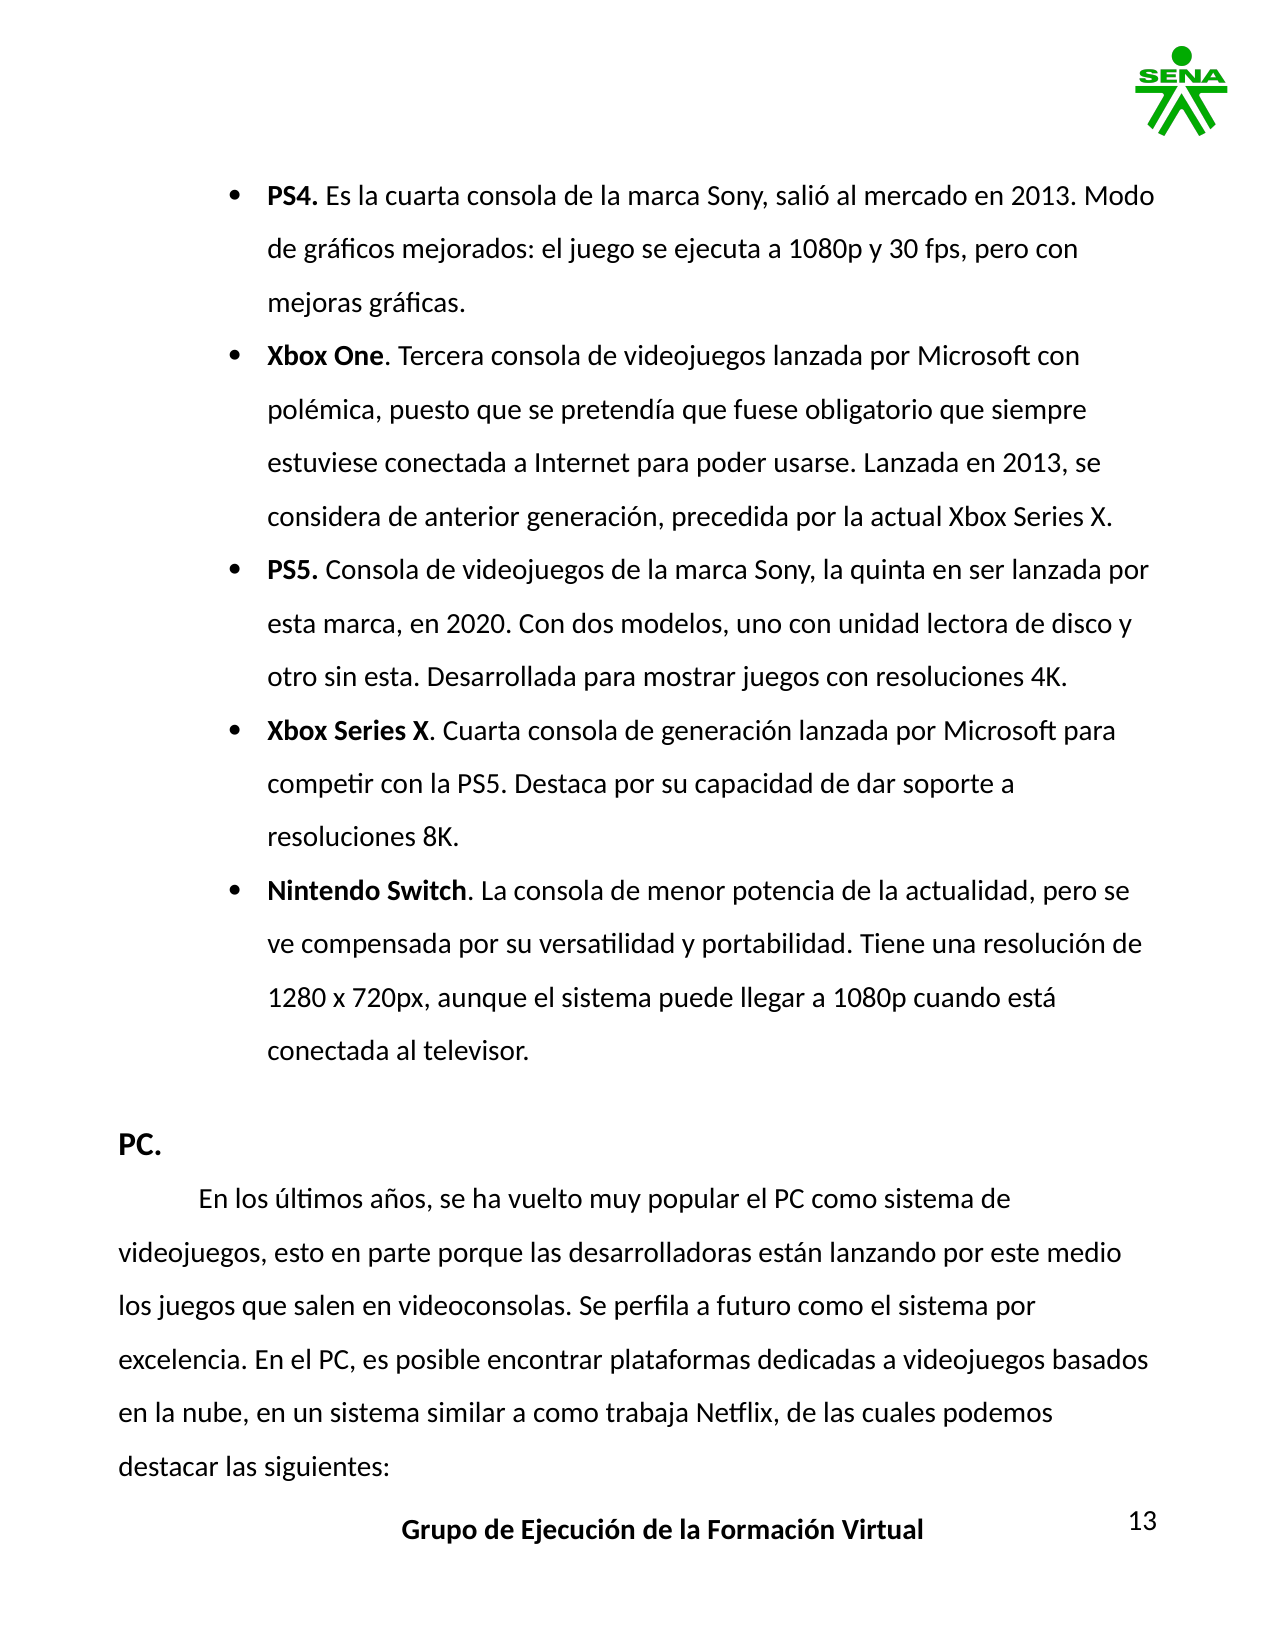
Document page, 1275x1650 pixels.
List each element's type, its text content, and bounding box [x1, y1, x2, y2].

text En los últimos años, se ha vuelto muy popular el PC como sistema de videojuegos, esto en parte porque las desarrolladoras están lanzando por este medio los juegos que salen en videoconsolas. Se perfila a futuro como el sistema por excelencia. En el PC, es posible encontrar plataformas dedicadas a videojuegos basados en la nube, en un sistema similar a como trabaja Netflix, de las cuales podemos destacar las siguientes: [118, 1181, 1157, 1483]
list PS4. Es la cuarta consola de la marca Sony, salió al mercado en 2013. Modo de gráficos mejorados: el juego se ejecuta a 1080p y 30 fps, pero con mejoras gráficas. [229, 177, 1157, 320]
subtitle PC. [118, 1123, 1157, 1164]
list Nintendo Switch. La consola de menor potencia de la actualidad, pero se ve compensada por su versatilidad y portabilidad. Tiene una resolución de 1280 x 720px, aunque el sistema puede llegar a 1080p cuando está conectada al televisor. [229, 872, 1157, 1068]
picture [1135, 46, 1228, 136]
list PS5. Consola de videojuegos de la marca Sony, la quinta en ser lanzada por esta marca, en 2020. Con dos modelos, uno con unidad lectora de disco y otro sin esta. Desarrollada para mostrar juegos con resoluciones 4K. [229, 551, 1157, 694]
list Xbox One. Tercera consola de videojuegos lanzada por Microsoft con polémica, puesto que se pretendía que fuese obligatorio que siempre estuviese conectada a Internet para poder usarse. Lanzada en 2013, se considera de anterior generación, precedida por la actual Xbox Series X. [229, 337, 1157, 533]
list Xbox Series X. Cuarta consola de generación lanzada por Microsoft para competir con la PS5. Destaca por su capacidad de dar soporte a resoluciones 8K. [229, 712, 1157, 854]
